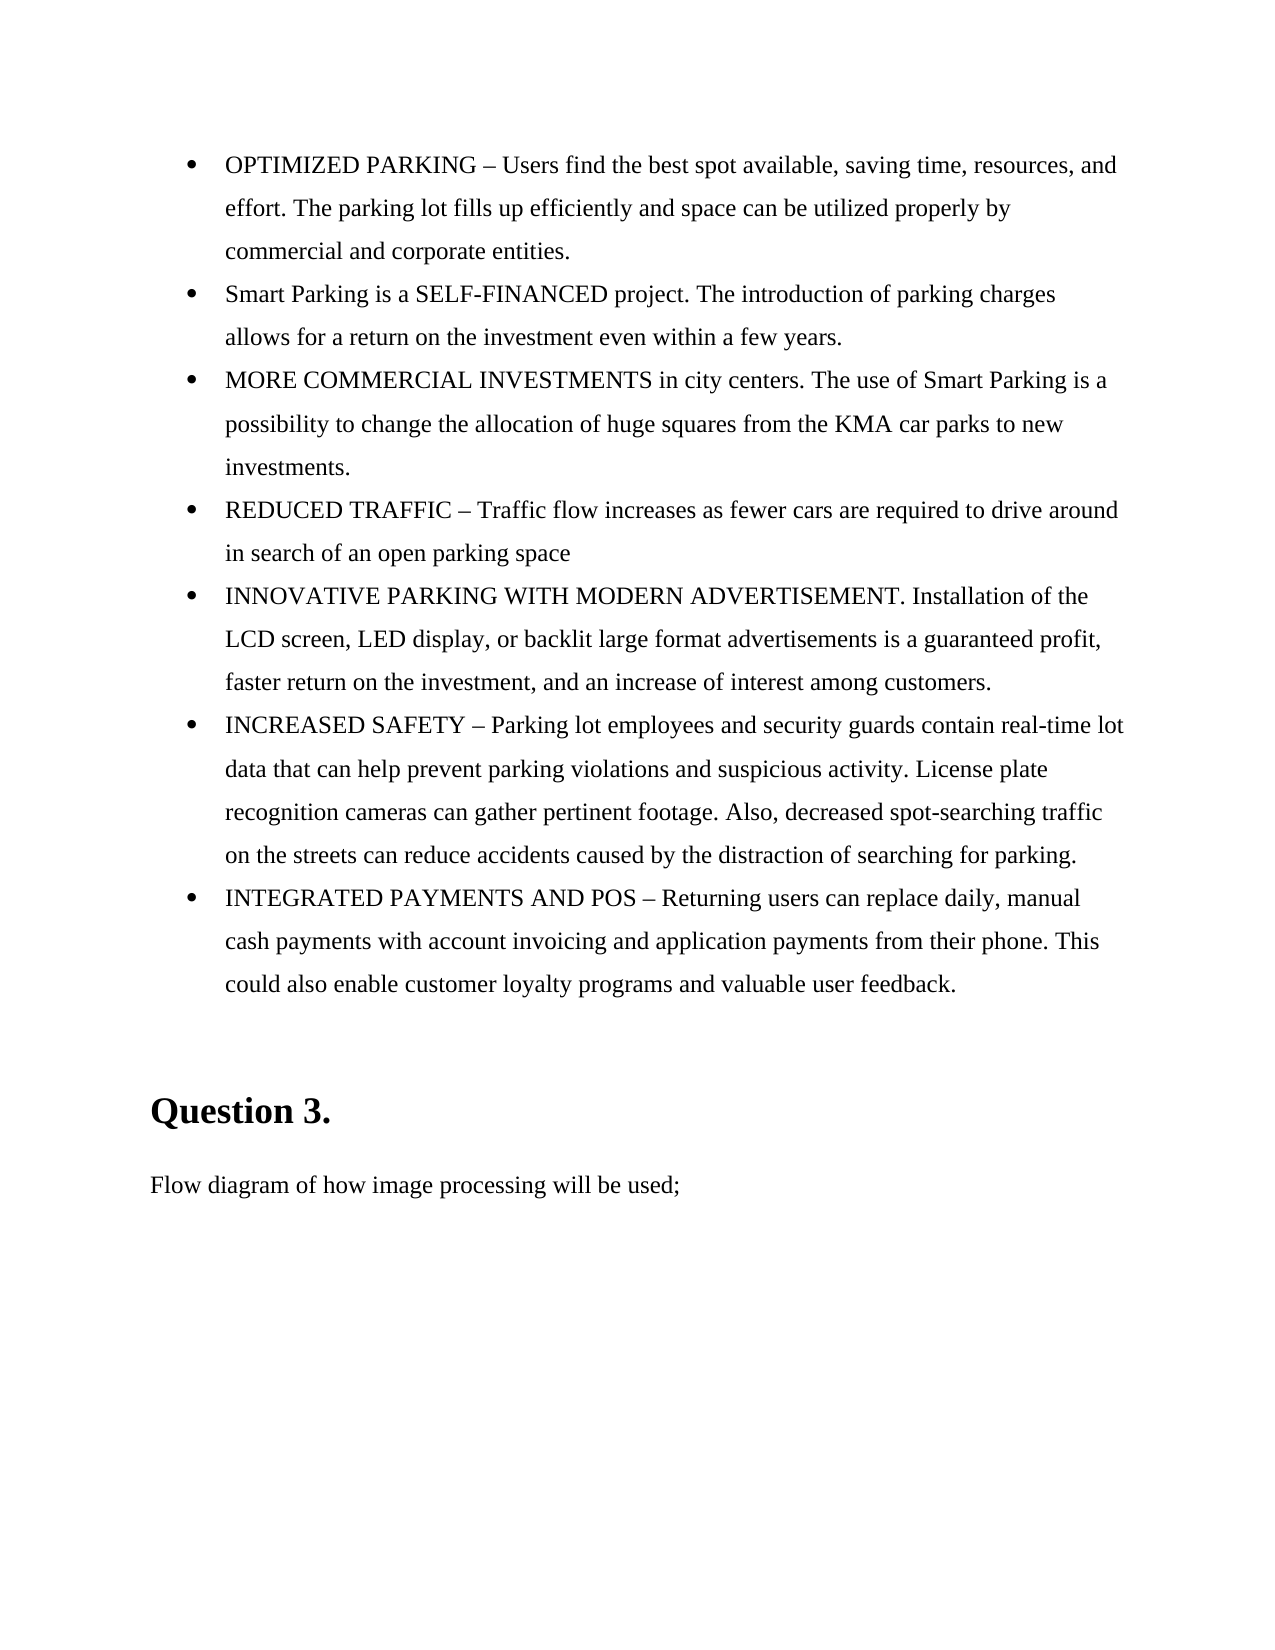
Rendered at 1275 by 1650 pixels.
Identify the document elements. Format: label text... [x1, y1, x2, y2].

list INNOVATIVE PARKING WITH MODERN ADVERTISEMENT. Installation of the LCD screen, LED display, or backlit large format advertisements is a guaranteed profit, faster return on the investment, and an increase of interest among customers. [187, 581, 1125, 696]
list INTEGRATED PAYMENTS AND POS – Returning users can replace daily, manual cash payments with account invoicing and application payments from their phone. This could also enable customer loyalty programs and valuable user feedback. [187, 883, 1125, 998]
list MORE COMMERCIAL INVESTMENTS in city centers. The use of Smart Parking is a possibility to change the allocation of huge squares from the KMA car parks to new investments. [187, 366, 1125, 481]
list INCREASED SAFETY – Parking lot employees and security guards contain real-time lot data that can help prevent parking violations and suspicious activity. License plate recognition cameras can gather pertinent footage. Also, decreased spot-searching traffic on the streets can reduce accidents caused by the distraction of searching for parking. [187, 711, 1125, 869]
text Question 3. [150, 1089, 1125, 1132]
list OPTIMIZED PARKING – Users find the best spot available, saving time, resources, and effort. The parking lot fills up efficiently and space can be utilized properly by commercial and corporate entities. [187, 150, 1125, 265]
text Flow diagram of how image processing will be used; [150, 1170, 1125, 1199]
list Smart Parking is a SELF-FINANCED project. The introduction of parking charges allows for a return on the investment even within a few years. [187, 279, 1125, 351]
list REDUCED TRAFFIC – Traffic flow increases as fewer cars are required to drive around in search of an open parking space [187, 495, 1125, 567]
